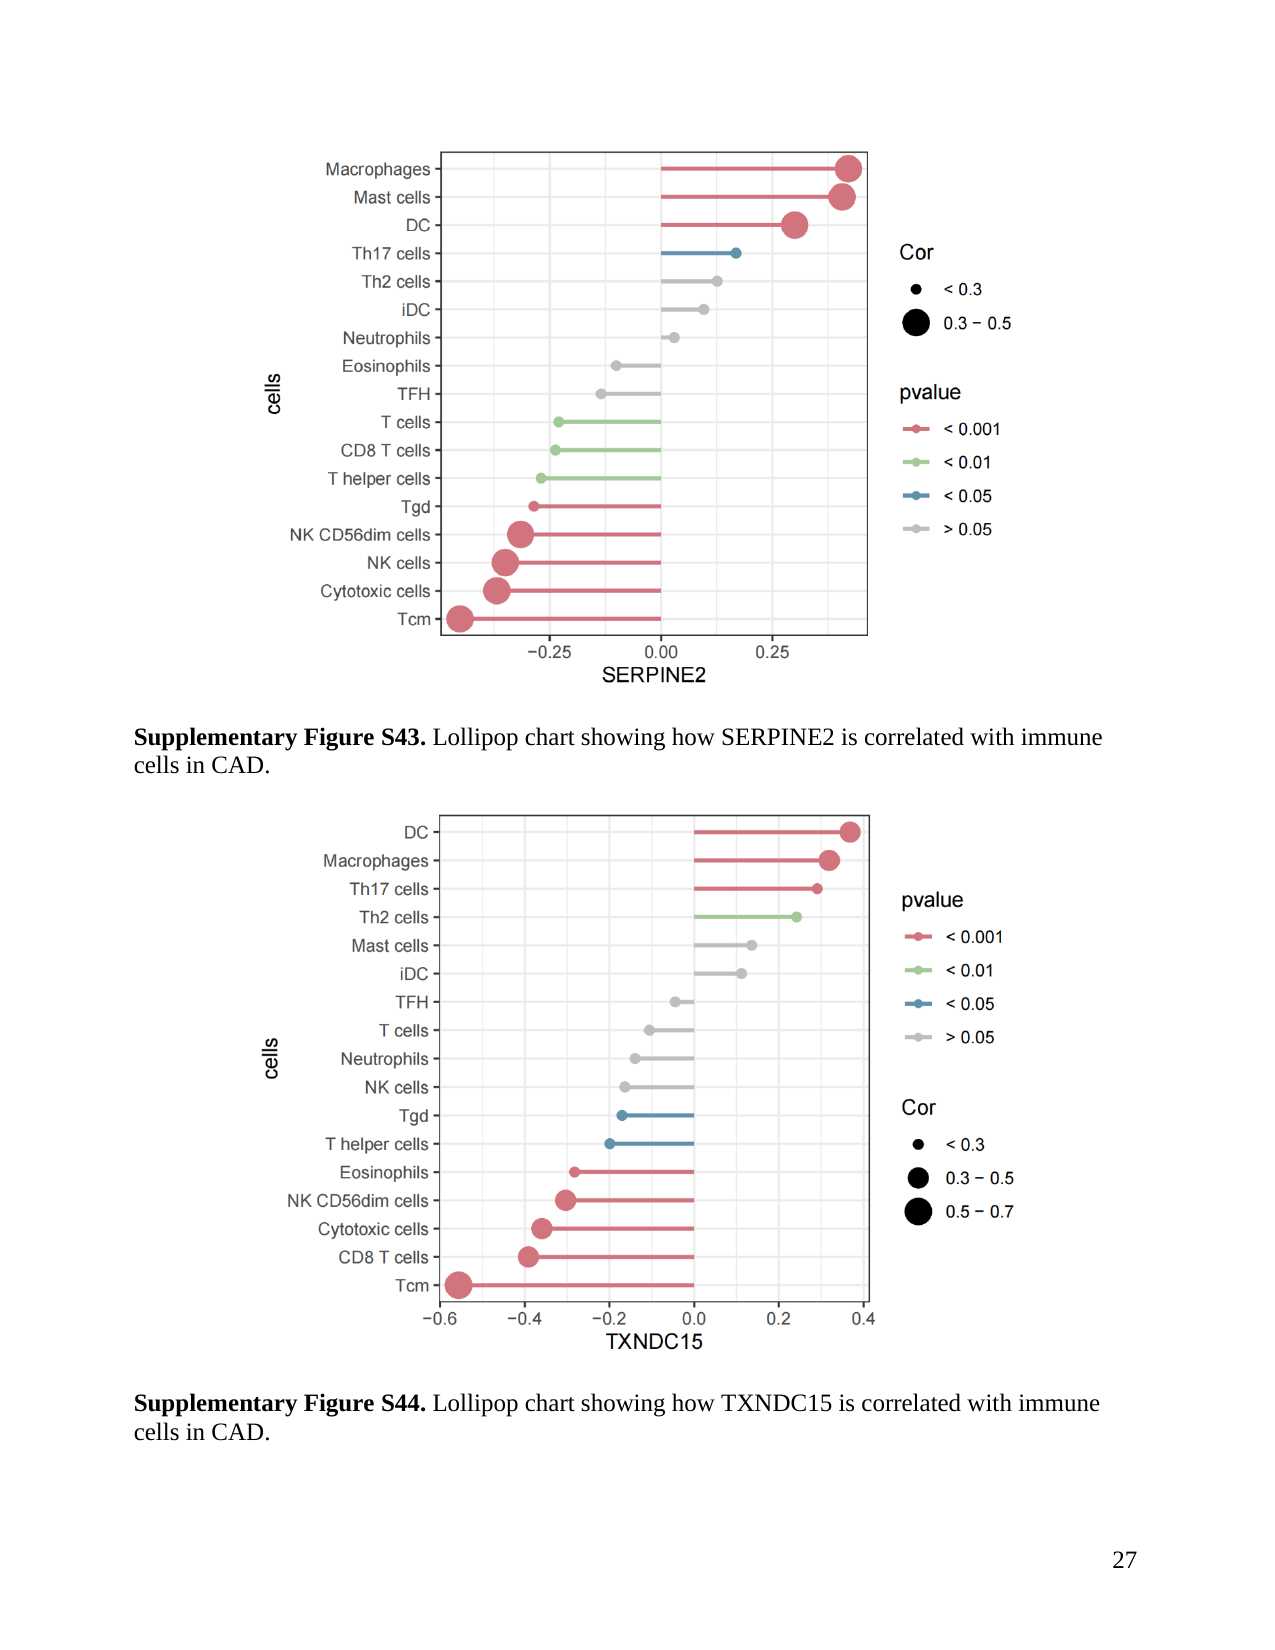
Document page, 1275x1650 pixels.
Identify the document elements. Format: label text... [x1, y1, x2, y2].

text Supplementary Figure S43. Lollipop chart showing how SERPINE2 is correlated with immune cells in CAD. [133, 722, 1152, 779]
text Supplementary Figure S44. Lollipop chart showing how TXNDC15 is correlated with immune cells in CAD. [133, 1388, 1152, 1446]
picture [251, 804, 1034, 1364]
picture [254, 141, 1032, 697]
